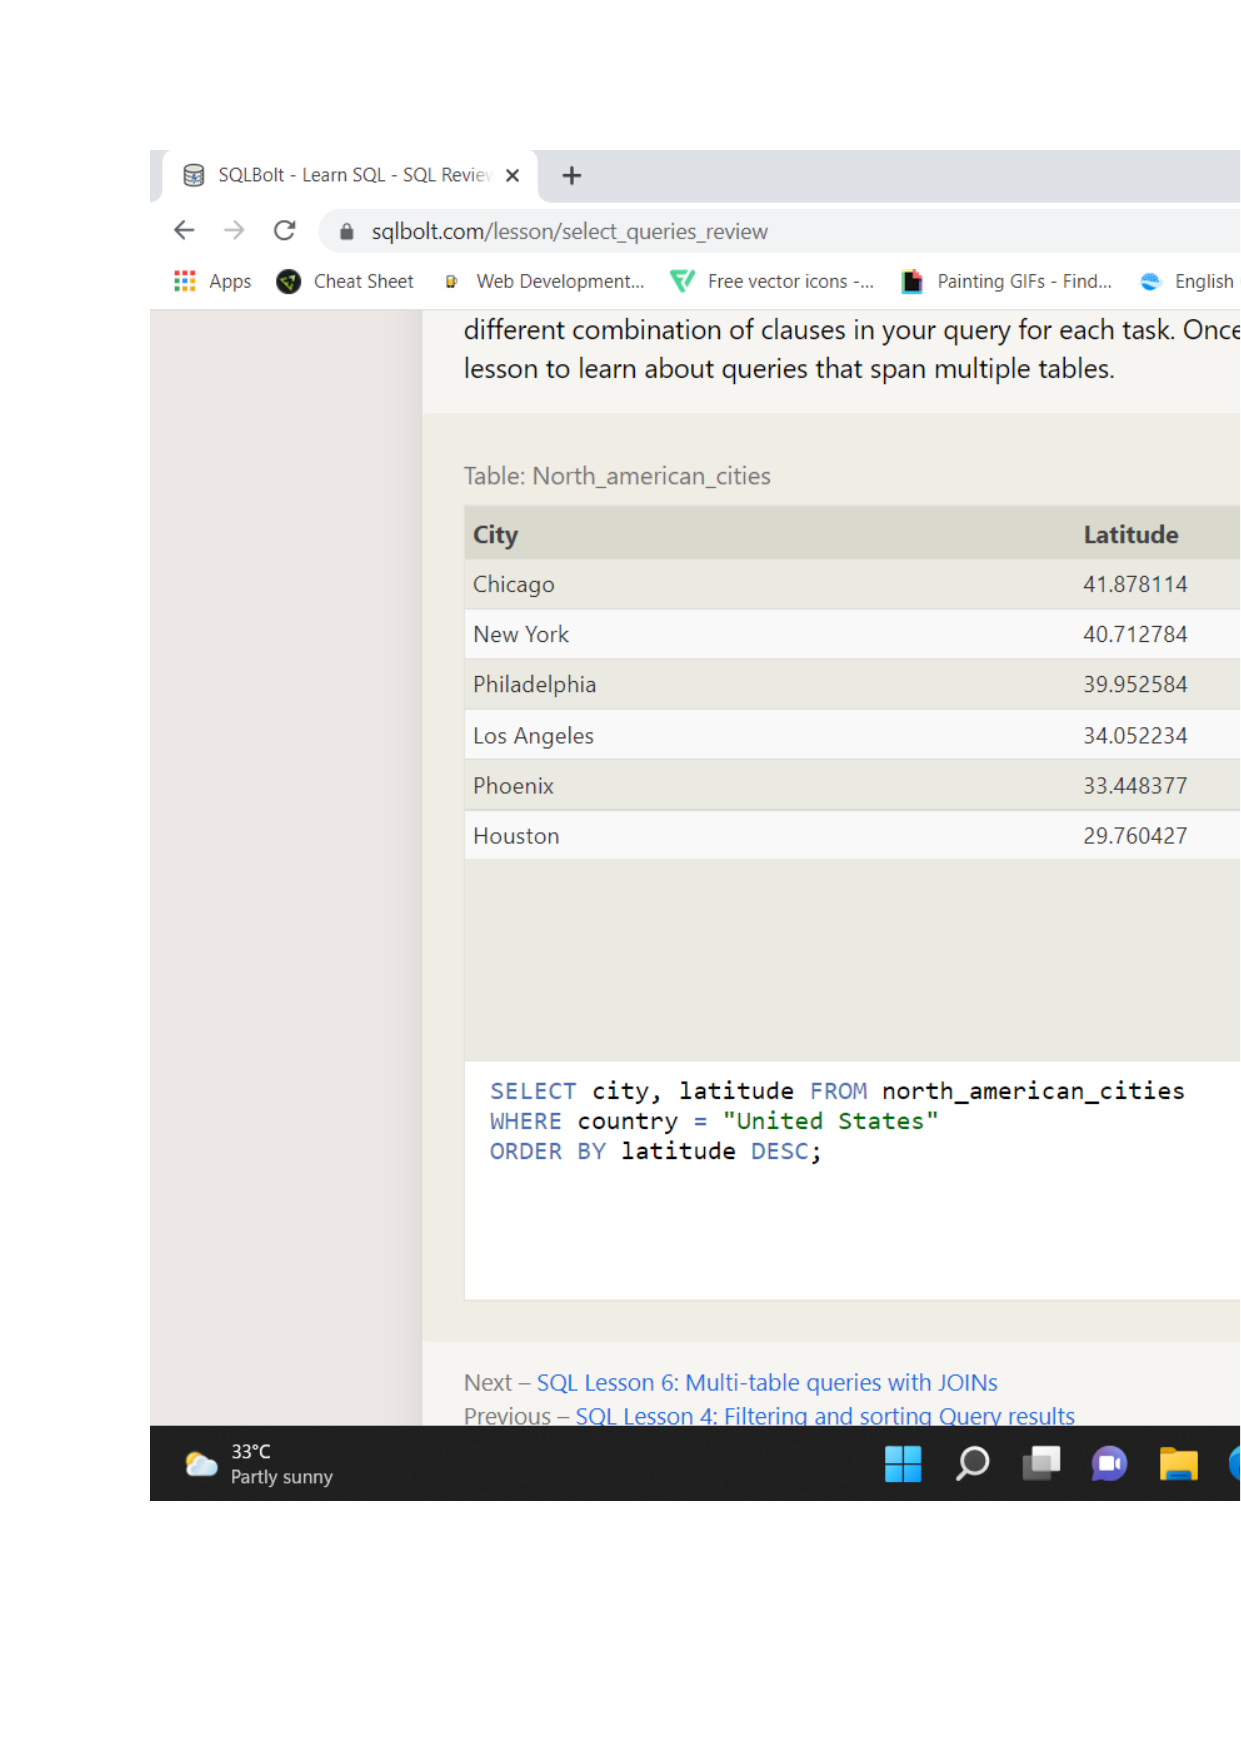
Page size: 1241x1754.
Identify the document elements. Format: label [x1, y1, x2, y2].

picture [150, 150, 1241, 1501]
